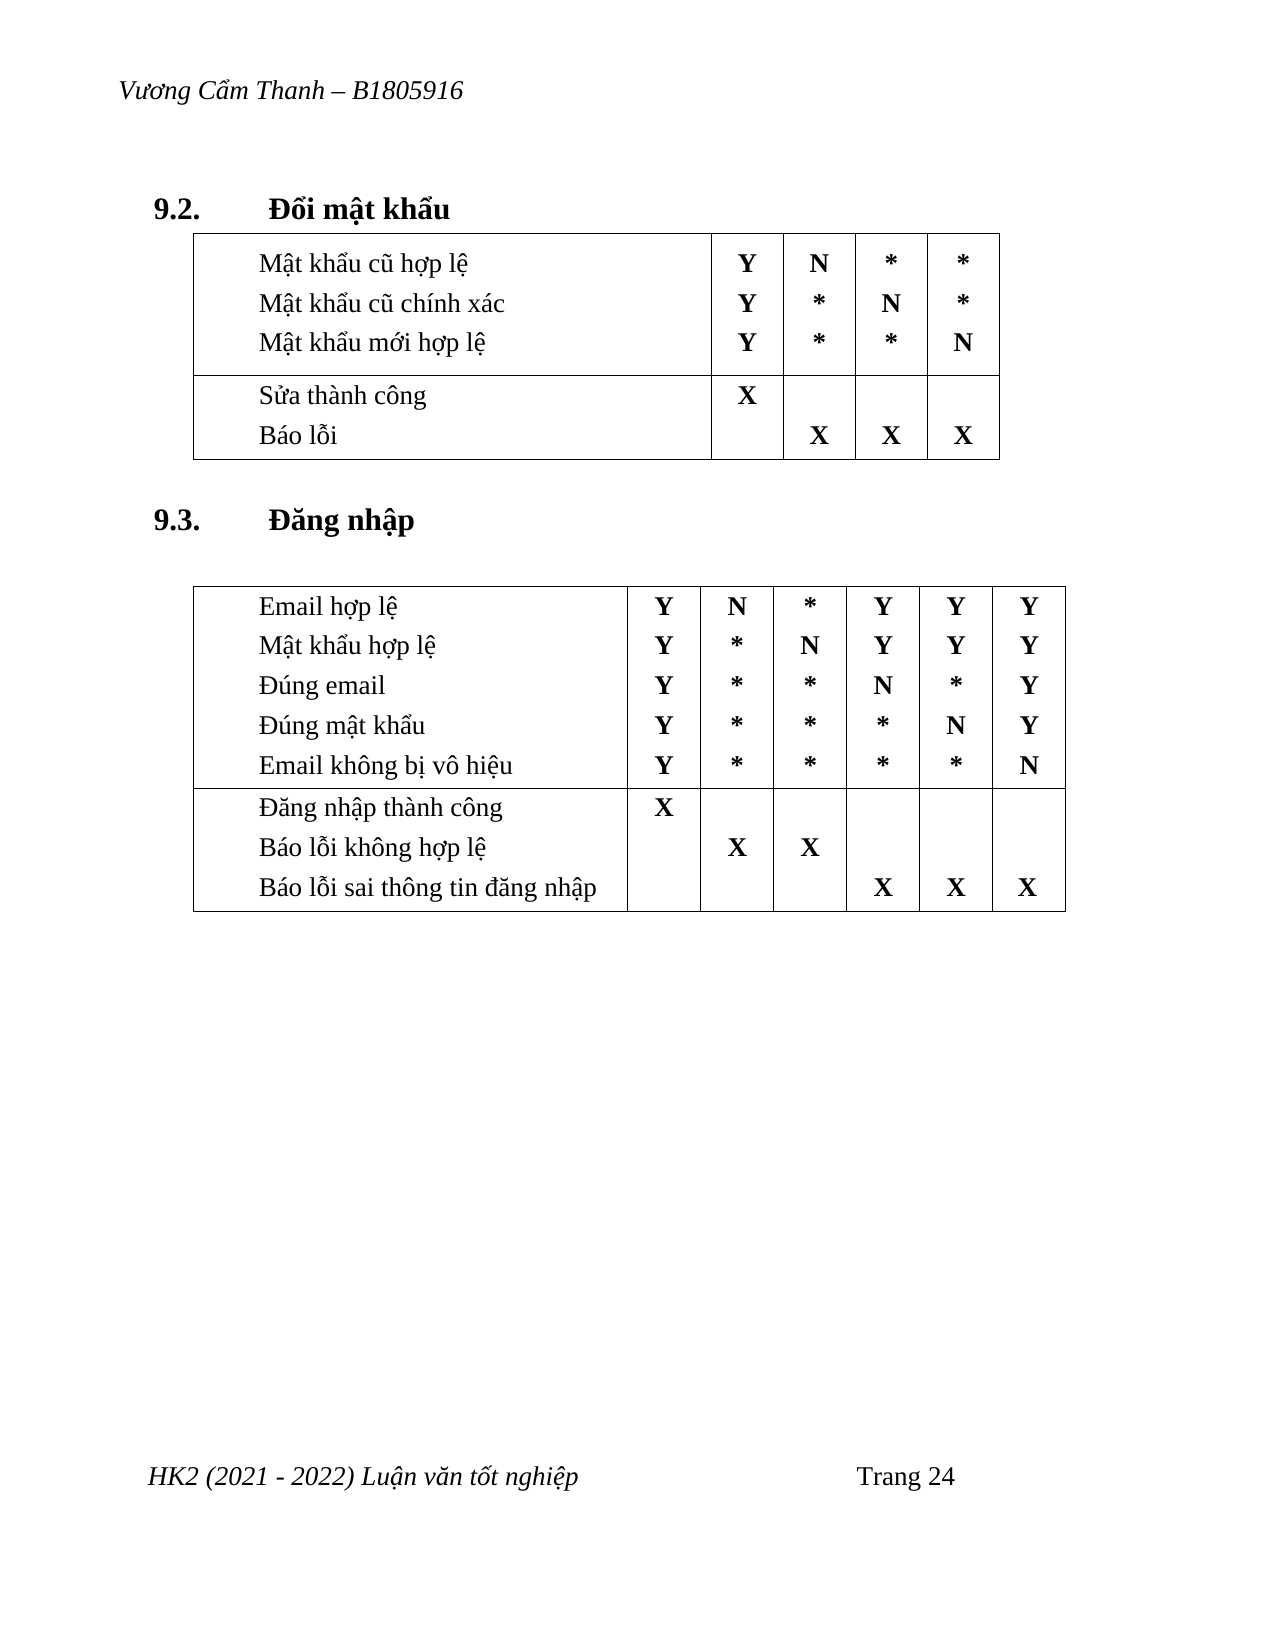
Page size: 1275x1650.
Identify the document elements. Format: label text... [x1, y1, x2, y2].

table_cell Sửa thành công Báo lỗi [194, 376, 711, 458]
table_header N * * * * [701, 587, 773, 788]
table_cell X [847, 789, 919, 911]
table_header Email hợp lệ Mật khẩu hợp lệ Đúng email Đúng mật khẩu Email không bị vô hiệu [194, 587, 627, 788]
table_header Y Y Y [712, 234, 783, 375]
table_cell Đăng nhập thành công Báo lỗi không hợp lệ Báo lỗi sai thông tin đăng nhập [194, 789, 627, 911]
table_cell X [784, 376, 855, 458]
table_cell X [712, 376, 783, 458]
subtitle Đăng nhập [148, 501, 1157, 537]
table_header Y Y * N * [920, 587, 992, 788]
table_cell X [856, 376, 927, 458]
table_cell X [701, 789, 773, 911]
subtitle Đổi mật khẩu [148, 190, 1157, 226]
table_header * N * * * [774, 587, 846, 788]
table_cell X [774, 789, 846, 911]
table_cell X [993, 789, 1065, 911]
table_header N * * [784, 234, 855, 375]
table_header Mật khẩu cũ hợp lệ Mật khẩu cũ chính xác Mật khẩu mới hợp lệ [194, 234, 711, 375]
table_cell X [928, 376, 999, 458]
table_header * N * [856, 234, 927, 375]
table_cell X [920, 789, 992, 911]
table_header Y Y Y Y N [993, 587, 1065, 788]
table_header * * N [928, 234, 999, 375]
table_cell X [628, 789, 700, 911]
table_header Y Y Y Y Y [628, 587, 700, 788]
table_header Y Y N * * [847, 587, 919, 788]
